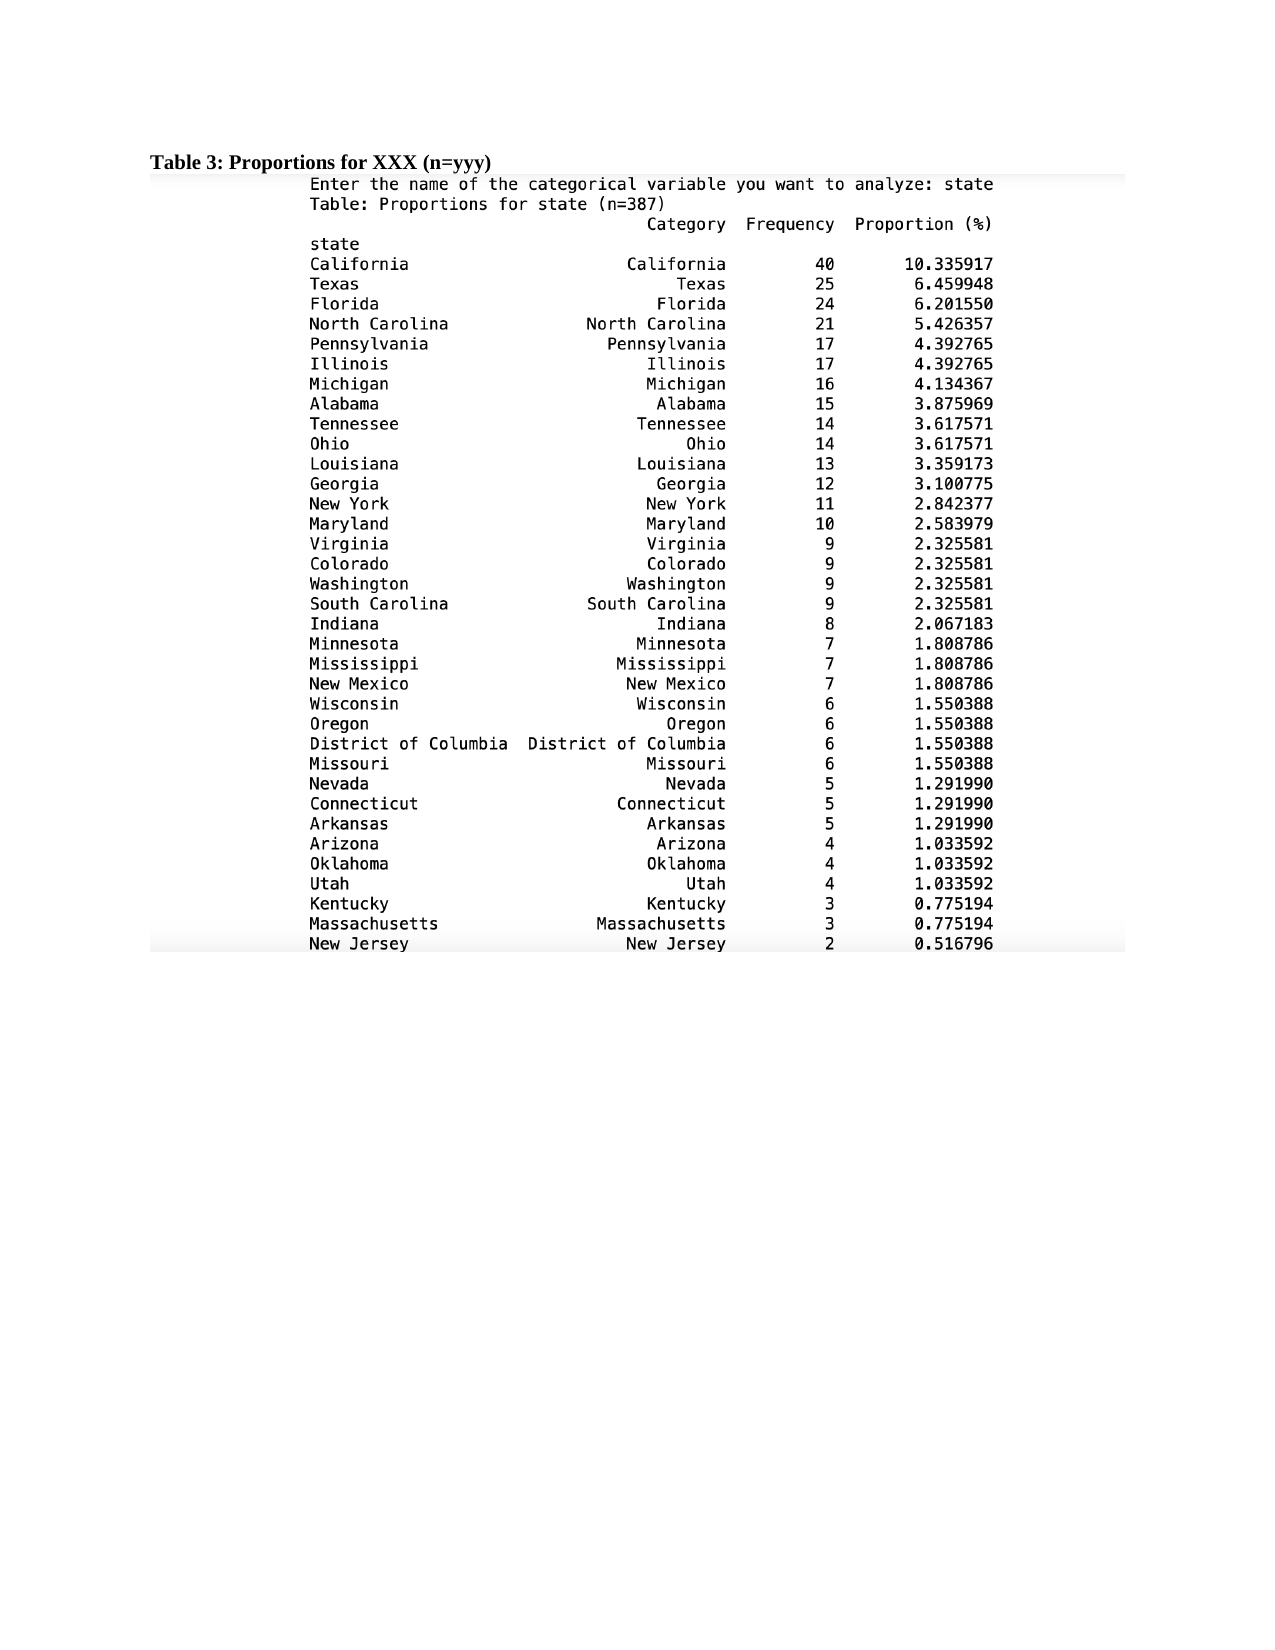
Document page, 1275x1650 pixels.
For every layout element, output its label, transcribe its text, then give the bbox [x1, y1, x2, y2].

picture [150, 174, 1125, 952]
text Table 3: Proportions for XXX (n=yyy) [150, 150, 1125, 174]
